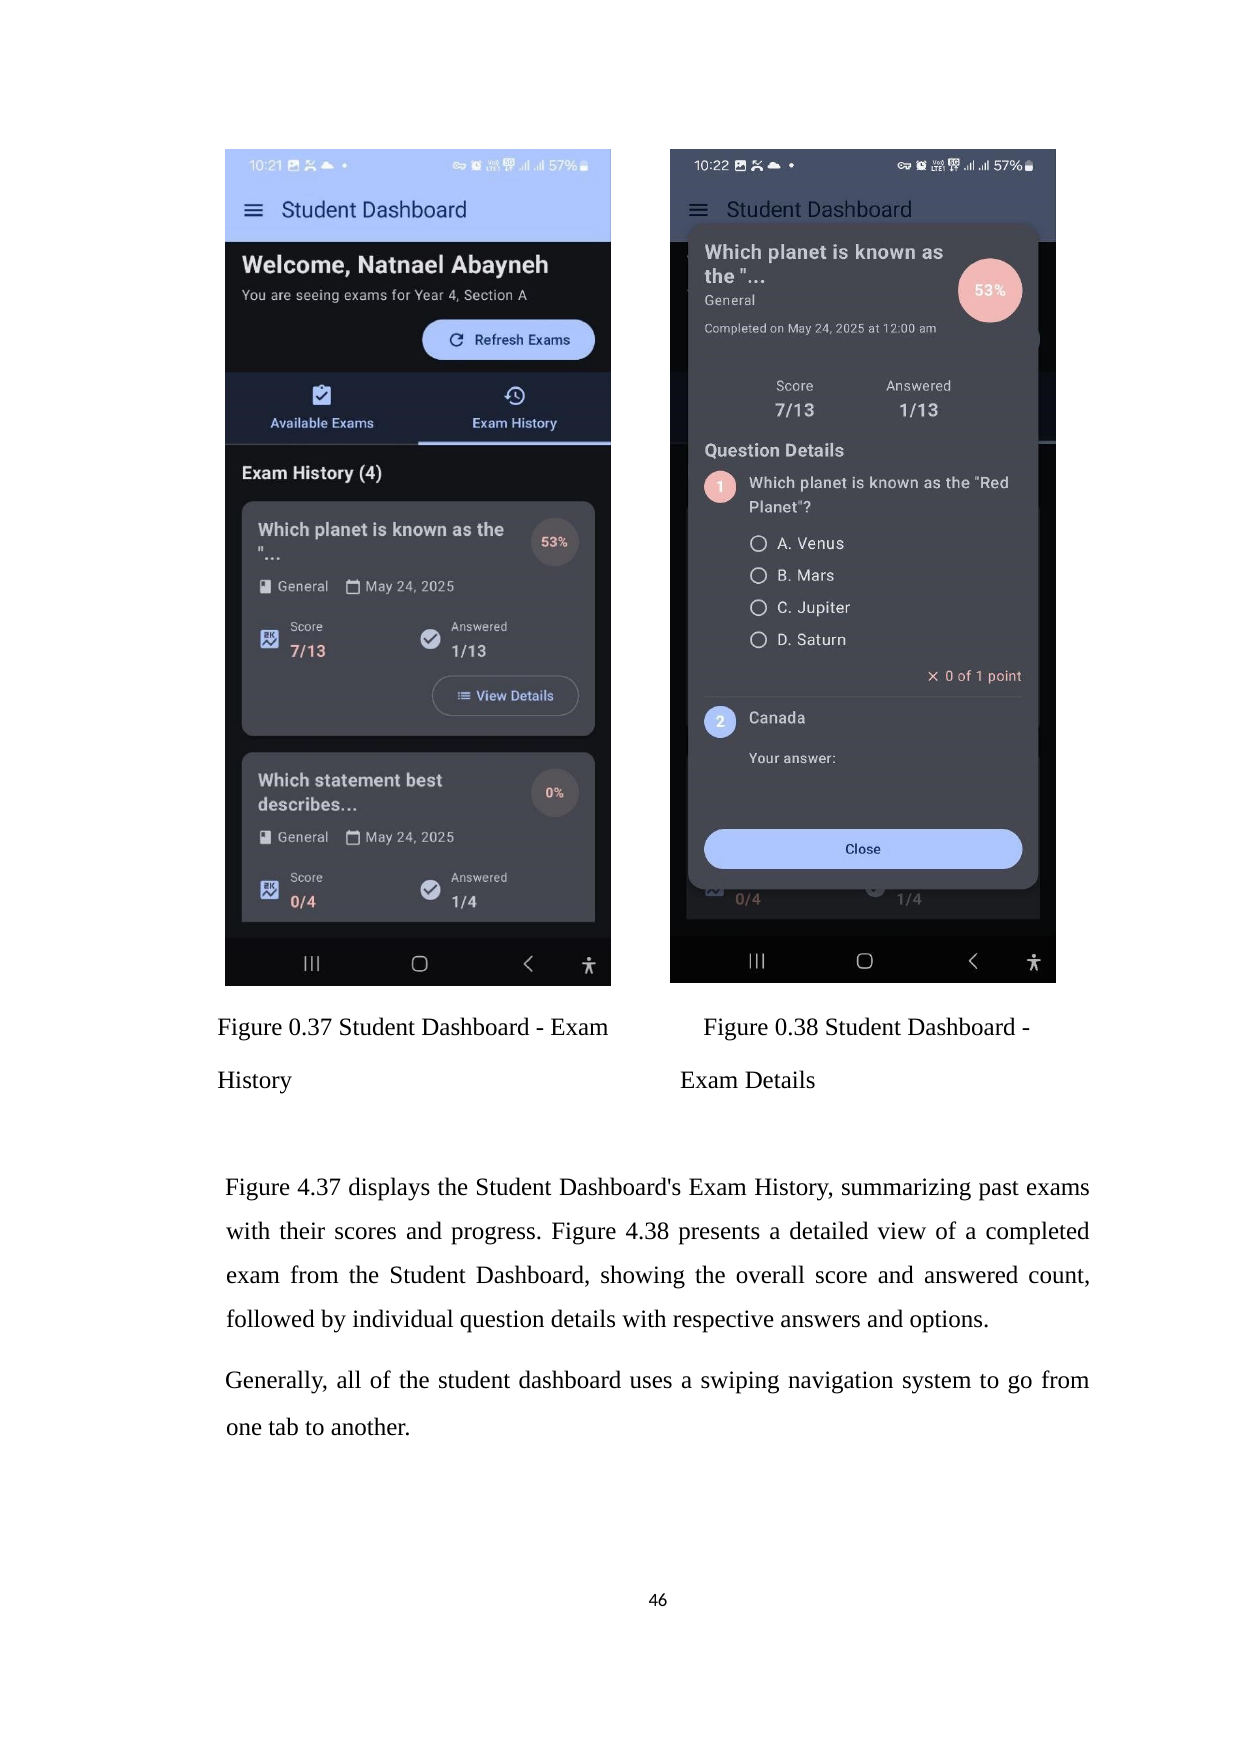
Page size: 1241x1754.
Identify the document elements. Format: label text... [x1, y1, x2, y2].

picture [225, 149, 611, 986]
picture [670, 149, 1056, 983]
text Figure 0.37 Student Dashboard - Exam Figure 0.38 Student Dashboard - [217, 1012, 1240, 1040]
text History Exam Details [217, 1065, 1240, 1093]
text Figure 4.37 displays the Student Dashboard's Exam History, summarizing past exams with their scores and progress. Figure 4.38 presents a detailed view of a completed exam from the Student Dashboard, showing the overall score and answered count, followed by individual question details with respective answers and options. [225, 1172, 1091, 1333]
text Generally, all of the student dashboard uses a swiping navigation system to go from one tab to another. [225, 1365, 1091, 1441]
